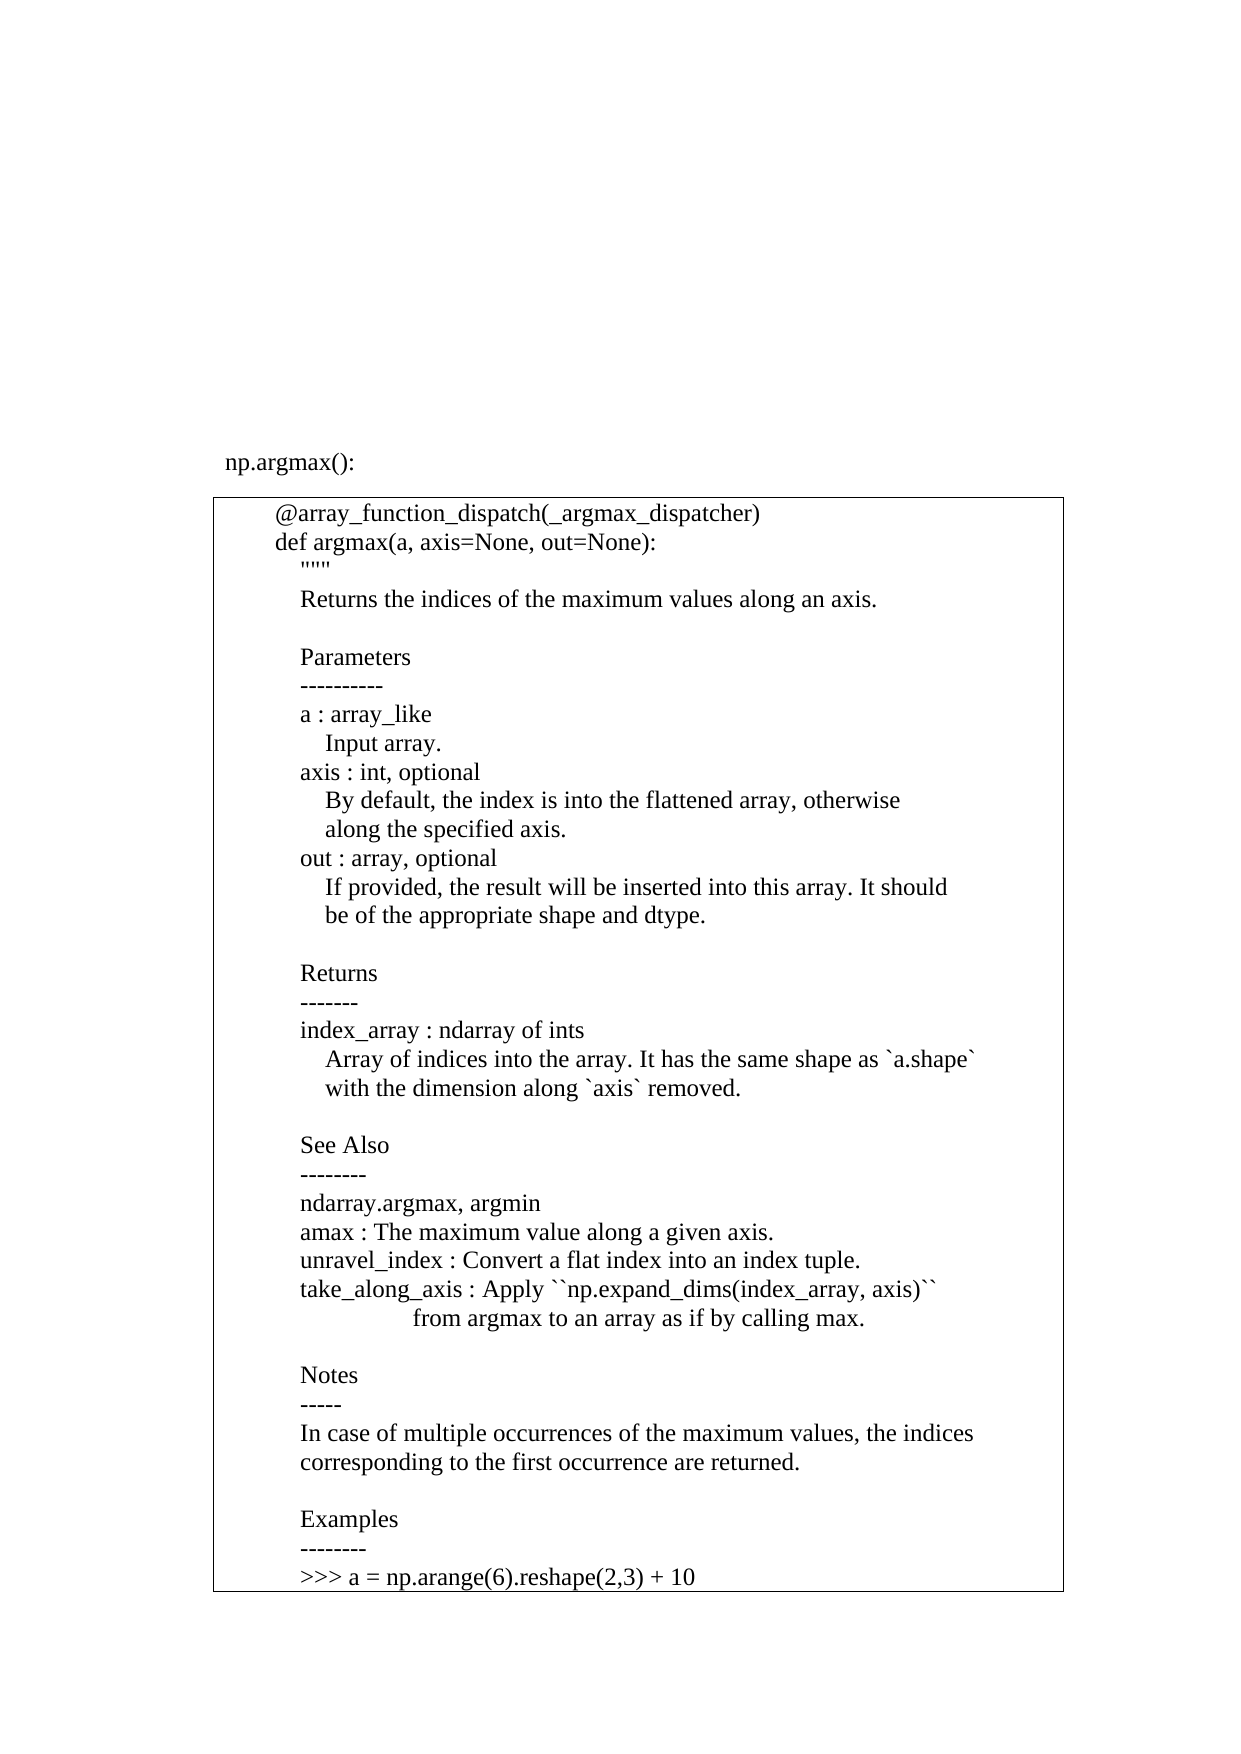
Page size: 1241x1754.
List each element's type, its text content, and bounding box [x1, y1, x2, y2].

list np.argmax(): [225, 447, 1053, 476]
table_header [214, 498, 1063, 1591]
